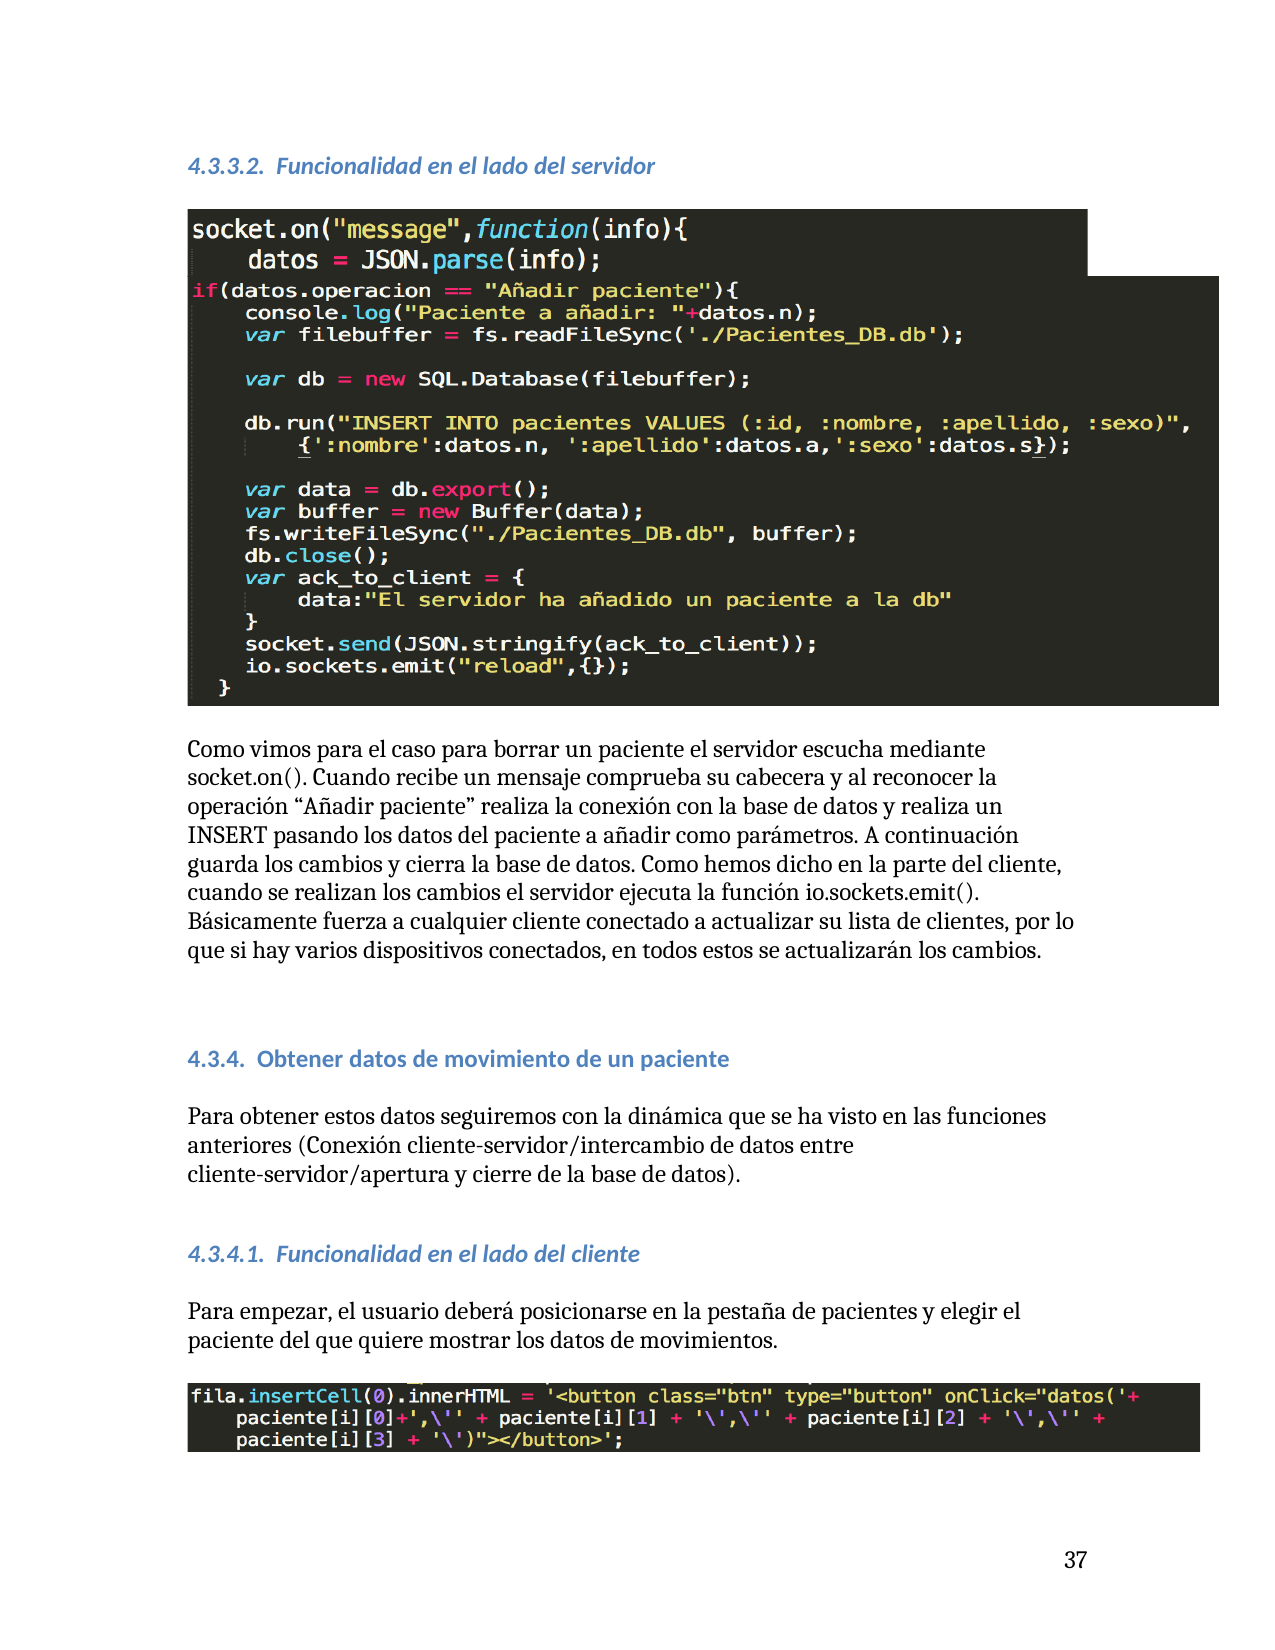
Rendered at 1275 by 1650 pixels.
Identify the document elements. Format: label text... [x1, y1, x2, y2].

subtitle 4.3.4. Obtener datos de movimiento de un paciente [187, 1043, 1087, 1073]
text Para obtener estos datos seguiremos con la dinámica que se ha visto en las funciones anteriores (Conexión cliente-servidor/intercambio de datos entre cliente-servidor/apertura y cierre de la base de datos). [187, 1102, 1087, 1188]
text Como vimos para el caso para borrar un paciente el servidor escucha mediante socket.on(). Cuando recibe un mensaje comprueba su cabecera y al reconocer la operación “Añadir paciente” realiza la conexión con la base de datos y realiza un INSERT pasando los datos del paciente a añadir como parámetros. A continuación guarda los cambios y cierra la base de datos. Como hemos dicho en la parte del cliente, cuando se realizan los cambios el servidor ejecuta la función io.sockets.emit(). Básicamente fuerza a cualquier cliente conectado a actualizar su lista de clientes, por lo que si hay varios dispositivos conectados, en todos estos se actualizarán los cambios. [187, 734, 1087, 964]
picture [187, 209, 1219, 706]
picture [187, 1383, 1200, 1452]
subtitle 4.3.4.1. Funcionalidad en el lado del cliente [187, 1238, 1087, 1268]
subtitle 4.3.3.2. Funcionalidad en el lado del servidor [187, 150, 1087, 181]
text Para empezar, el usuario deberá posicionarse en la pestaña de pacientes y elegir el paciente del que quiere mostrar los datos de movimientos. [187, 1297, 1087, 1355]
